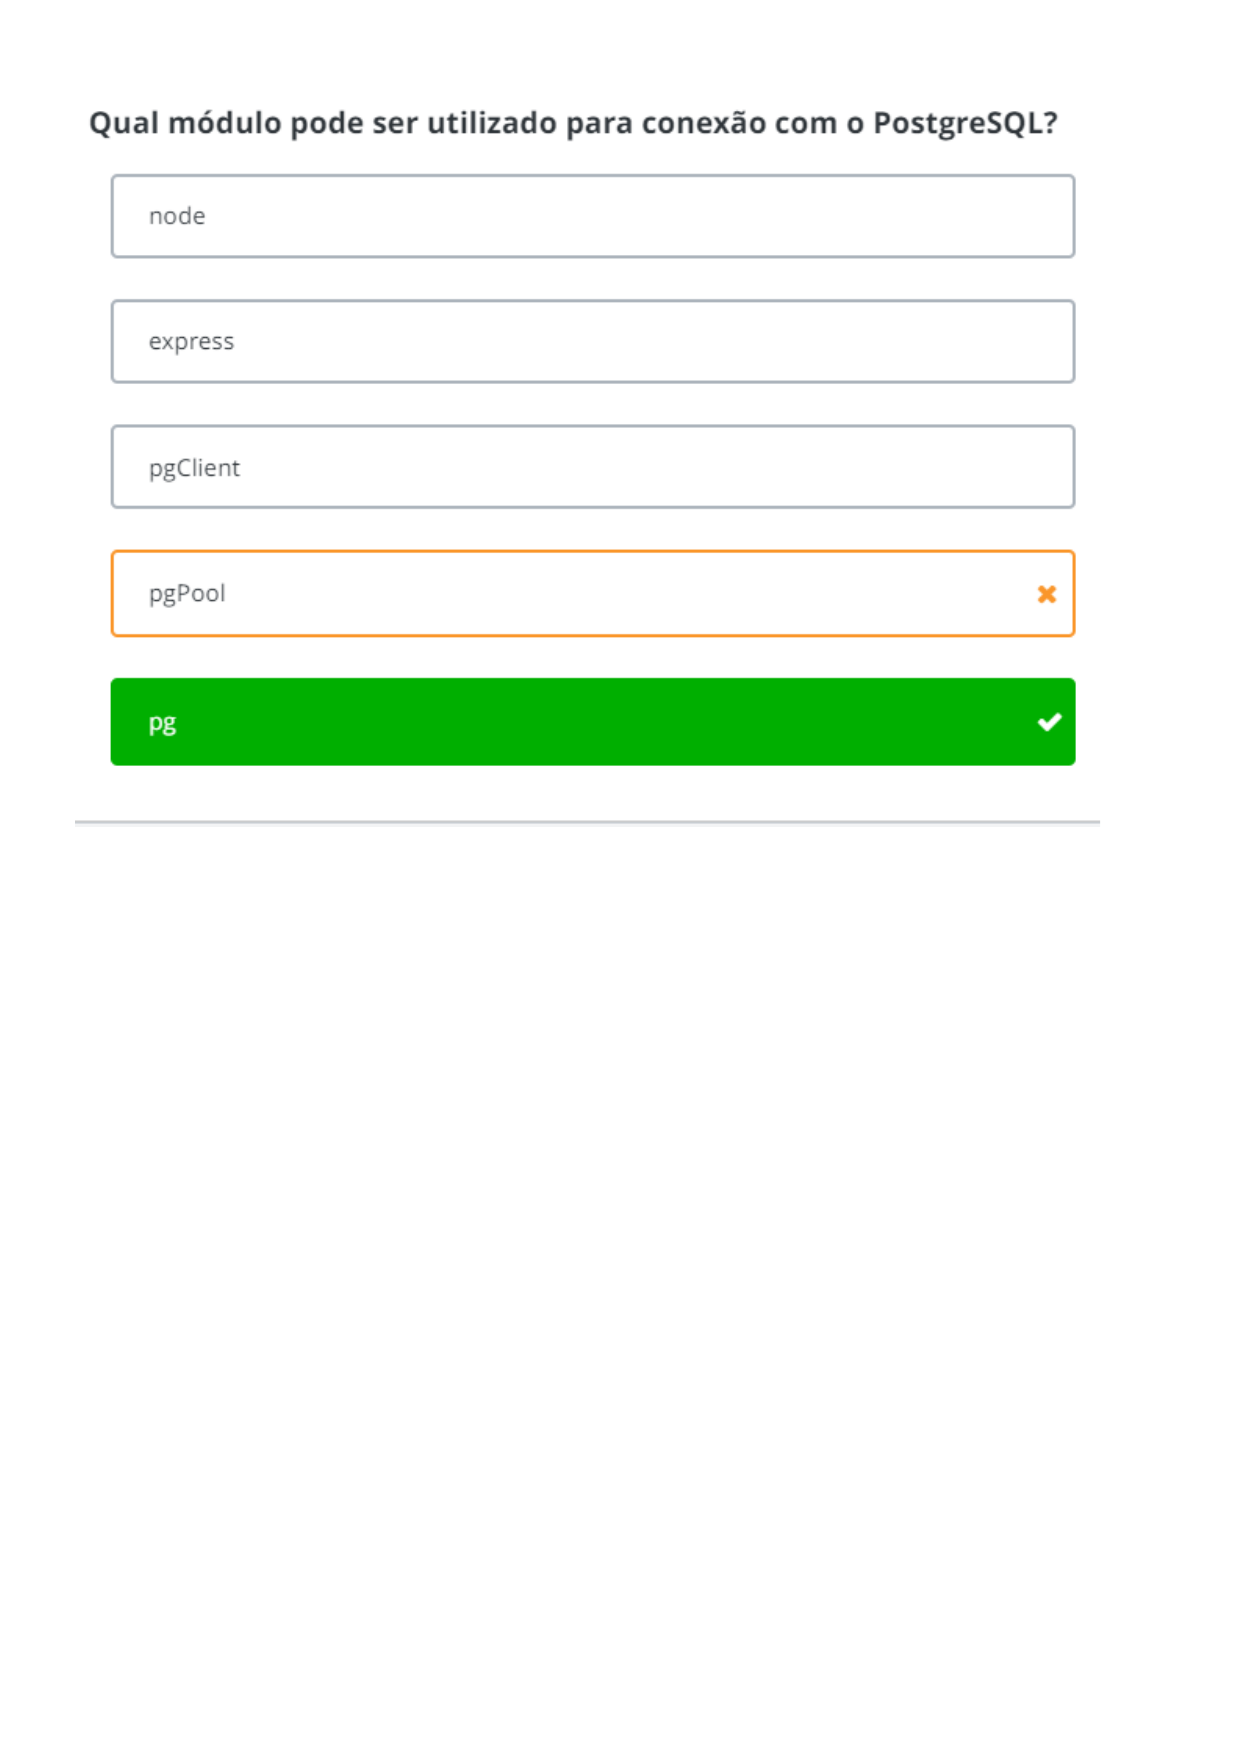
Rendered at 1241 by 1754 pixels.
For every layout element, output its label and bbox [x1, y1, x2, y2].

picture [75, 75, 1100, 827]
